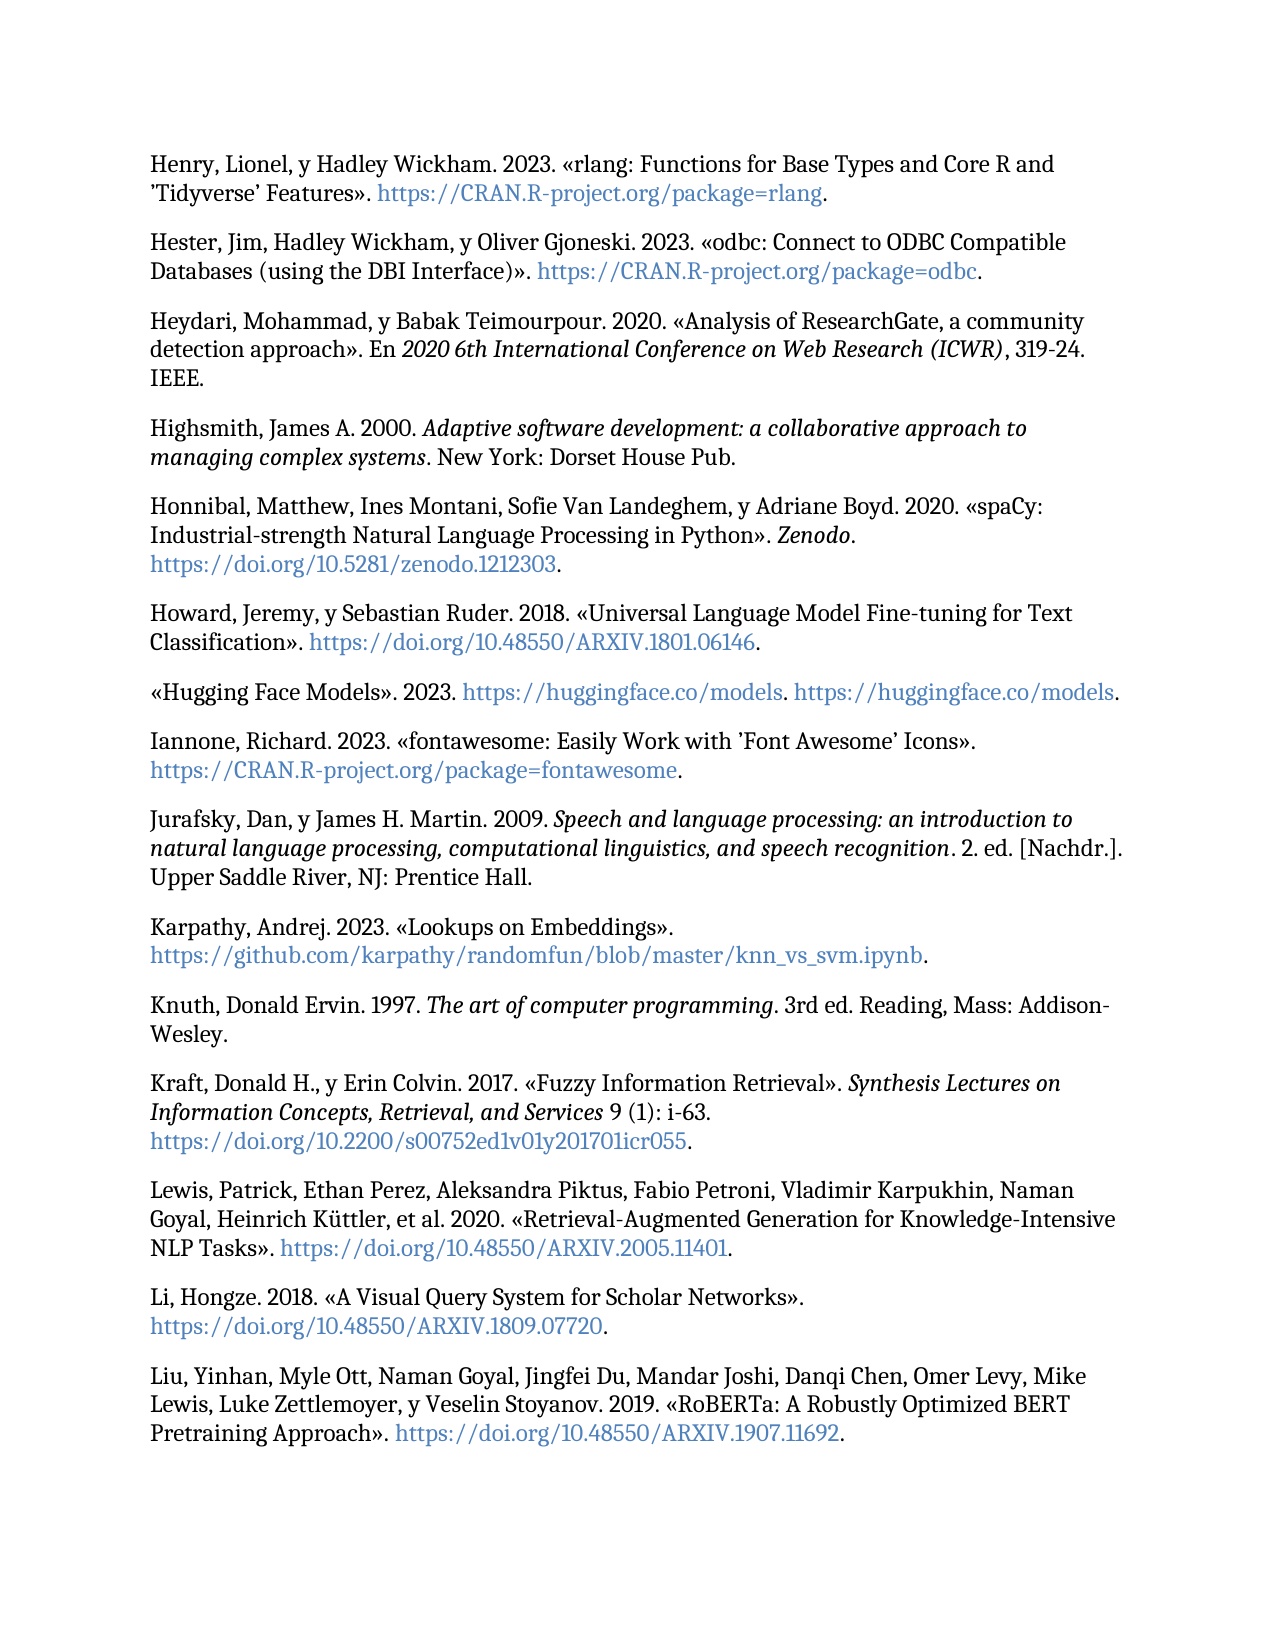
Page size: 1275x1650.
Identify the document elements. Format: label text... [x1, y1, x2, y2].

text Karpathy, Andrej. 2023. «Lookups on Embeddings». https://github.com/karpathy/randomfun/blob/master/knn_vs_svm.ipynb. [150, 912, 1125, 970]
text Li, Hongze. 2018. «A Visual Query System for Scholar Networks». https://doi.org/10.48550/ARXIV.1809.07720. [150, 1283, 1125, 1341]
text Jurafsky, Dan, y James H. Martin. 2009. Speech and language processing: an introduction to natural language processing, computational linguistics, and speech recognition. 2. ed. [Nachdr.]. Upper Saddle River, NJ: Prentice Hall. [150, 805, 1125, 892]
text Honnibal, Matthew, Ines Montani, Sofie Van Landeghem, y Adriane Boyd. 2020. «spaCy: Industrial-strength Natural Language Processing in Python». Zenodo. https://doi.org/10.5281/zenodo.1212303. [150, 492, 1125, 578]
text Lewis, Patrick, Ethan Perez, Aleksandra Piktus, Fabio Petroni, Vladimir Karpukhin, Naman Goyal, Heinrich Küttler, et al. 2020. «Retrieval-Augmented Generation for Knowledge-Intensive NLP Tasks». https://doi.org/10.48550/ARXIV.2005.11401. [150, 1176, 1125, 1262]
text Heydari, Mohammad, y Babak Teimourpour. 2020. «Analysis of ResearchGate, a community detection approach». En 2020 6th International Conference on Web Research (ICWR), 319-24. IEEE. [150, 307, 1125, 393]
text Henry, Lionel, y Hadley Wickham. 2023. «rlang: Functions for Base Types and Core R and ’Tidyverse’ Features». https://CRAN.R-project.org/package=rlang. [150, 150, 1125, 207]
text Kraft, Donald H., y Erin Colvin. 2017. «Fuzzy Information Retrieval». Synthesis Lectures on Information Concepts, Retrieval, and Services 9 (1): i-63. https://doi.org/10.2200/s00752ed1v01y201701icr055. [150, 1069, 1125, 1155]
text Knuth, Donald Ervin. 1997. The art of computer programming. 3rd ed. Reading, Mass: Addison-Wesley. [150, 991, 1125, 1048]
text Hester, Jim, Hadley Wickham, y Oliver Gjoneski. 2023. «odbc: Connect to ODBC Compatible Databases (using the DBI Interface)». https://CRAN.R-project.org/package=odbc. [150, 228, 1125, 286]
text Iannone, Richard. 2023. «fontawesome: Easily Work with ’Font Awesome’ Icons». https://CRAN.R-project.org/package=fontawesome. [150, 727, 1125, 784]
text Liu, Yinhan, Myle Ott, Naman Goyal, Jingfei Du, Mandar Joshi, Danqi Chen, Omer Levy, Mike Lewis, Luke Zettlemoyer, y Veselin Stoyanov. 2019. «RoBERTa: A Robustly Optimized BERT Pretraining Approach». https://doi.org/10.48550/ARXIV.1907.11692. [150, 1362, 1125, 1448]
text Highsmith, James A. 2000. Adaptive software development: a collaborative approach to managing complex systems. New York: Dorset House Pub. [150, 414, 1125, 471]
text «Hugging Face Models». 2023. https://huggingface.co/models. https://huggingface.co/models. [150, 677, 1125, 706]
text Howard, Jeremy, y Sebastian Ruder. 2018. «Universal Language Model Fine-tuning for Text Classification». https://doi.org/10.48550/ARXIV.1801.06146. [150, 599, 1125, 657]
